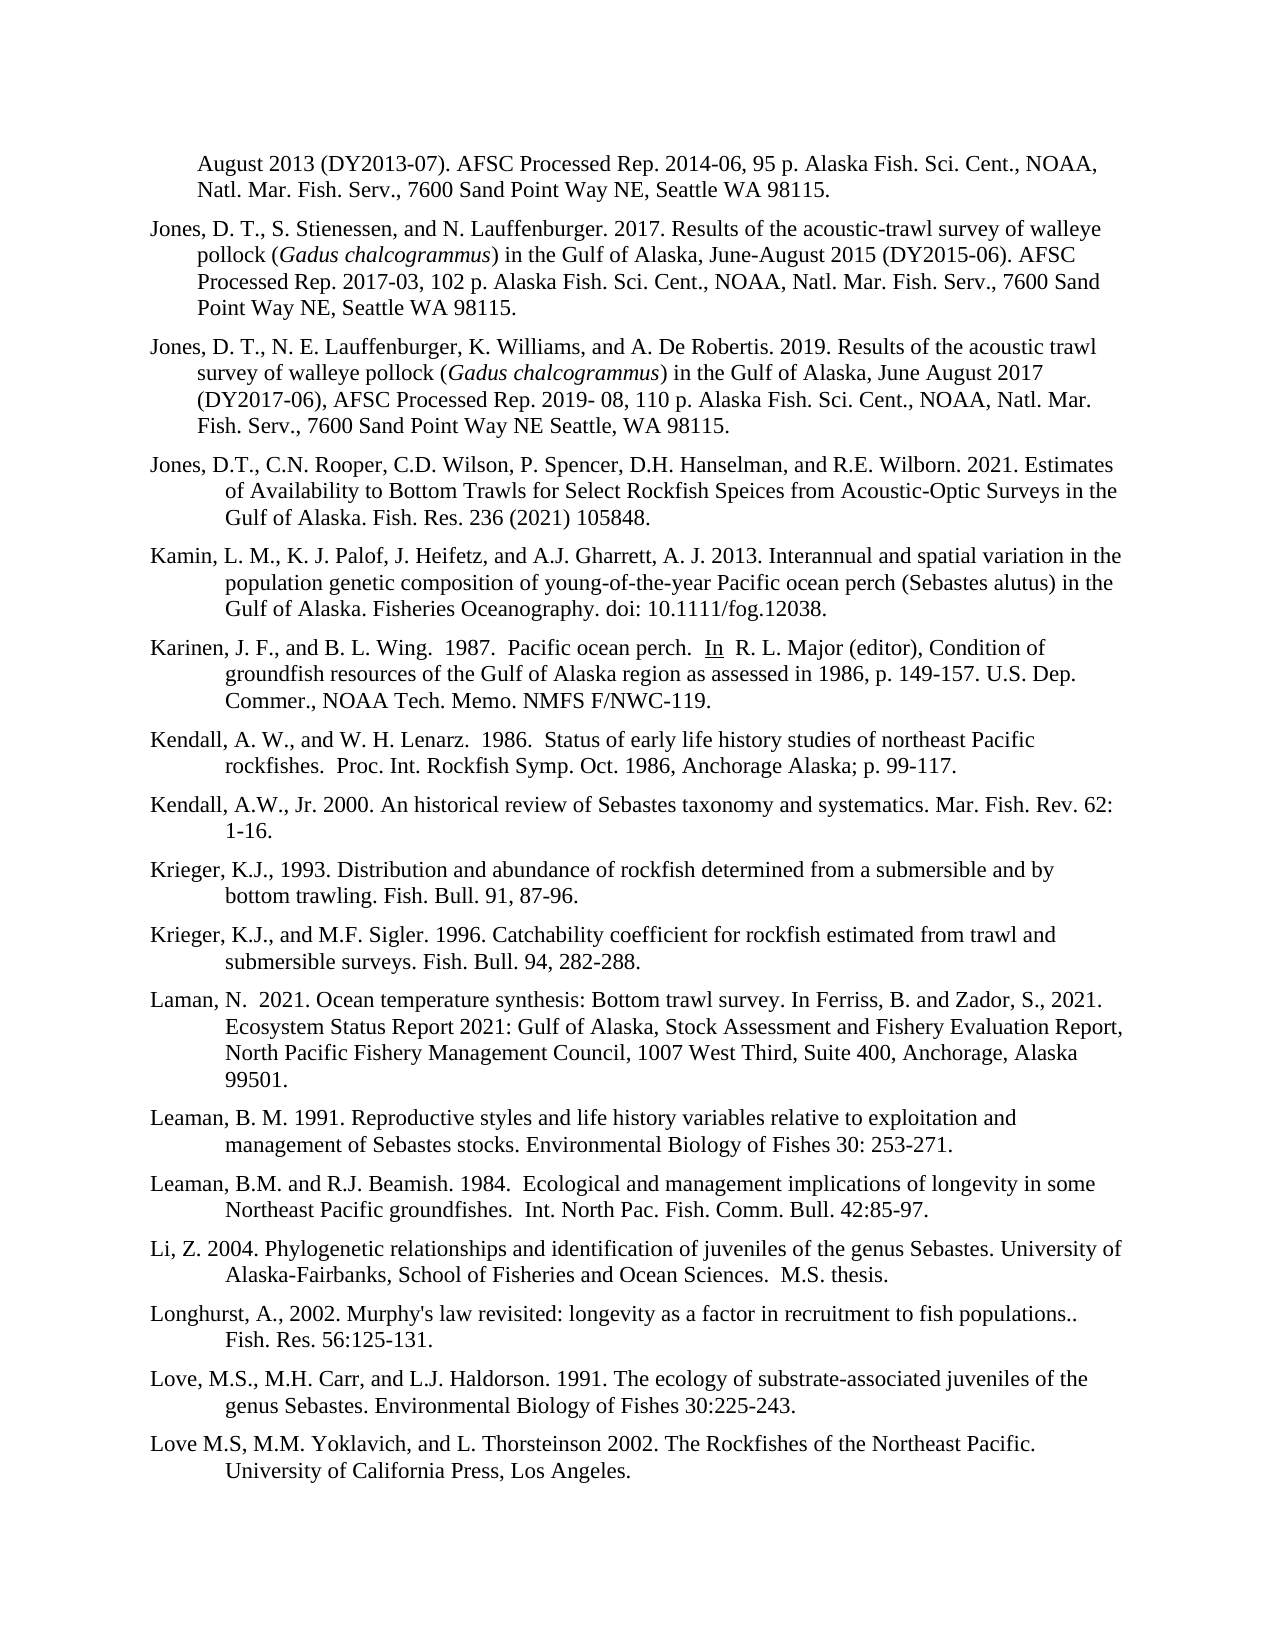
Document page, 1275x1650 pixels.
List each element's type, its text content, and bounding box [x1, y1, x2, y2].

text Love M.S, M.M. Yoklavich, and L. Thorsteinson 2002. The Rockfishes of the Northeast Pacific. University of California Press, Los Angeles. [150, 1431, 1125, 1483]
text Kamin, L. M., K. J. Palof, J. Heifetz, and A.J. Gharrett, A. J. 2013. Interannual and spatial variation in the population genetic composition of young-of-the-year Pacific ocean perch (Sebastes alutus) in the Gulf of Alaska. Fisheries Oceanography. doi: 10.1111/fog.12038. [150, 543, 1125, 622]
text Leaman, B. M. 1991. Reproductive styles and life history variables relative to exploitation and management of Sebastes stocks. Environmental Biology of Fishes 30: 253-271. [150, 1104, 1125, 1157]
text Li, Z. 2004. Phylogenetic relationships and identification of juveniles of the genus Sebastes. University of Alaska-Fairbanks, School of Fisheries and Ocean Sciences. M.S. thesis. [150, 1235, 1125, 1288]
text Jones, D.T., C.N. Rooper, C.D. Wilson, P. Spencer, D.H. Hanselman, and R.E. Wilborn. 2021. Estimates of Availability to Bottom Trawls for Select Rockfish Speices from Acoustic-Optic Surveys in the Gulf of Alaska. Fish. Res. 236 (2021) 105848. [150, 451, 1125, 530]
text Krieger, K.J., and M.F. Sigler. 1996. Catchability coefficient for rockfish estimated from trawl and submersible surveys. Fish. Bull. 94, 282-288. [150, 921, 1125, 974]
text Kendall, A.W., Jr. 2000. An historical review of Sebastes taxonomy and systematics. Mar. Fish. Rev. 62: 1-16. [150, 791, 1125, 844]
text Karinen, J. F., and B. L. Wing. 1987. Pacific ocean perch. In R. L. Major (editor), Condition of groundfish resources of the Gulf of Alaska region as assessed in 1986, p. 149-157. U.S. Dep. Commer., NOAA Tech. Memo. NMFS F/NWC-119. [150, 634, 1125, 713]
text Love, M.S., M.H. Carr, and L.J. Haldorson. 1991. The ecology of substrate-associated juveniles of the genus Sebastes. Environmental Biology of Fishes 30:225-243. [150, 1365, 1125, 1418]
text Krieger, K.J., 1993. Distribution and abundance of rockfish determined from a submersible and by bottom trawling. Fish. Bull. 91, 87-96. [150, 856, 1125, 909]
text Jones, D. T., N. E. Lauffenburger, K. Williams, and A. De Robertis. 2019. Results of the acoustic trawl survey of walleye pollock (Gadus chalcogrammus) in the Gulf of Alaska, June August 2017 (DY2017-06), AFSC Processed Rep. 2019- 08, 110 p. Alaska Fish. Sci. Cent., NOAA, Natl. Mar. Fish. Serv., 7600 Sand Point Way NE Seattle, WA 98115. [150, 333, 1125, 438]
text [150, 150, 1125, 203]
text Leaman, B.M. and R.J. Beamish. 1984. Ecological and management implications of longevity in some Northeast Pacific groundfishes. Int. North Pac. Fish. Comm. Bull. 42:85-97. [150, 1170, 1125, 1222]
text Jones, D. T., S. Stienessen, and N. Lauffenburger. 2017. Results of the acoustic-trawl survey of walleye pollock (Gadus chalcogrammus) in the Gulf of Alaska, June-August 2015 (DY2015-06). AFSC Processed Rep. 2017-03, 102 p. Alaska Fish. Sci. Cent., NOAA, Natl. Mar. Fish. Serv., 7600 Sand Point Way NE, Seattle WA 98115. [150, 215, 1125, 321]
text Laman, N. 2021. Ocean temperature synthesis: Bottom trawl survey. In Ferriss, B. and Zador, S., 2021. Ecosystem Status Report 2021: Gulf of Alaska, Stock Assessment and Fishery Evaluation Report, North Pacific Fishery Management Council, 1007 West Third, Suite 400, Anchorage, Alaska 99501. [150, 987, 1125, 1092]
text Kendall, A. W., and W. H. Lenarz. 1986. Status of early life history studies of northeast Pacific rockfishes. Proc. Int. Rockfish Symp. Oct. 1986, Anchorage Alaska; p. 99-117. [150, 726, 1125, 778]
text Longhurst, A., 2002. Murphy's law revisited: longevity as a factor in recruitment to fish populations.. Fish. Res. 56:125-131. [150, 1300, 1125, 1353]
